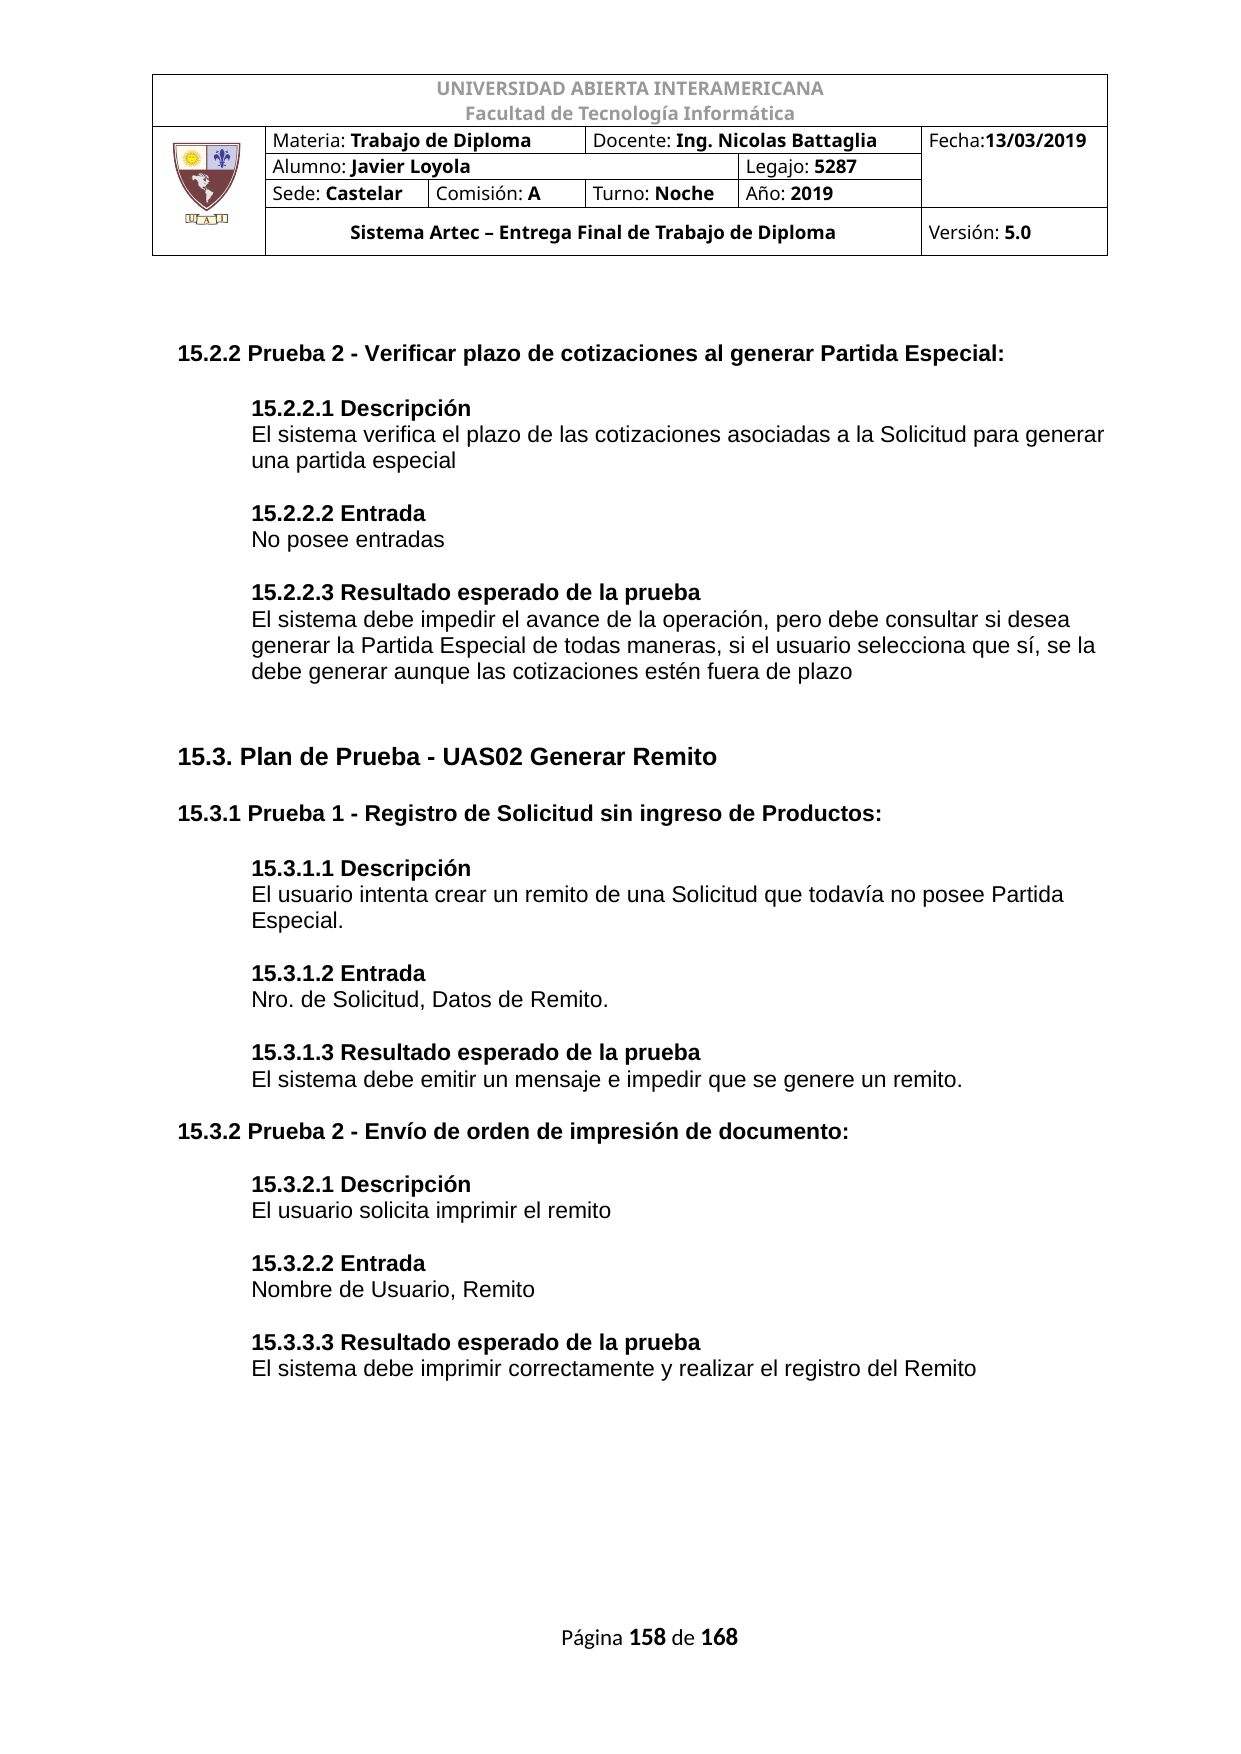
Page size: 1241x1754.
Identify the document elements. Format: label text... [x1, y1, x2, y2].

text 15.3.3.3 Resultado esperado de la prueba [177, 1329, 1122, 1355]
text El usuario intenta crear un remito de una Solicitud que todavía no posee Partida Especial. [251, 881, 1122, 934]
text 15.3.1.1 Descripción [251, 855, 1122, 881]
text 15.2.2.1 Descripción [251, 395, 1122, 421]
text El sistema debe emitir un mensaje e impedir que se genere un remito. [251, 1066, 1122, 1092]
text 15.3. Plan de Prueba - UAS02 Generar Remito [177, 742, 1122, 771]
text 15.3.2 Prueba 2 - Envío de orden de impresión de documento: [177, 1118, 1122, 1144]
text El sistema debe impedir el avance de la operación, pero debe consultar si desea generar la Partida Especial de todas maneras, si el usuario selecciona que sí, se la debe generar aunque las cotizaciones estén fuera de plazo [251, 606, 1122, 684]
text 15.3.1 Prueba 1 - Registro de Solicitud sin ingreso de Productos: [177, 799, 1122, 826]
text 15.2.2.3 Resultado esperado de la prueba [251, 579, 1122, 606]
picture [157, 136, 257, 228]
text Nombre de Usuario, Remito [177, 1276, 1122, 1303]
text El sistema verifica el plazo de las cotizaciones asociadas a la Solicitud para generar una partida especial [251, 421, 1122, 474]
text El sistema debe imprimir correctamente y realizar el registro del Remito [177, 1355, 1122, 1382]
text No posee entradas [251, 526, 1122, 553]
text 15.3.2.2 Entrada [177, 1250, 1122, 1276]
text 15.2.2.2 Entrada [251, 500, 1122, 526]
text 15.3.1.3 Resultado esperado de la prueba [251, 1039, 1122, 1066]
text 15.3.2.1 Descripción [177, 1171, 1122, 1197]
text El usuario solicita imprimir el remito [177, 1197, 1122, 1224]
text 15.3.1.2 Entrada [251, 960, 1122, 986]
text 15.2.2 Prueba 2 - Verificar plazo de cotizaciones al generar Partida Especial: [177, 339, 1122, 366]
text Nro. de Solicitud, Datos de Remito. [251, 986, 1122, 1013]
